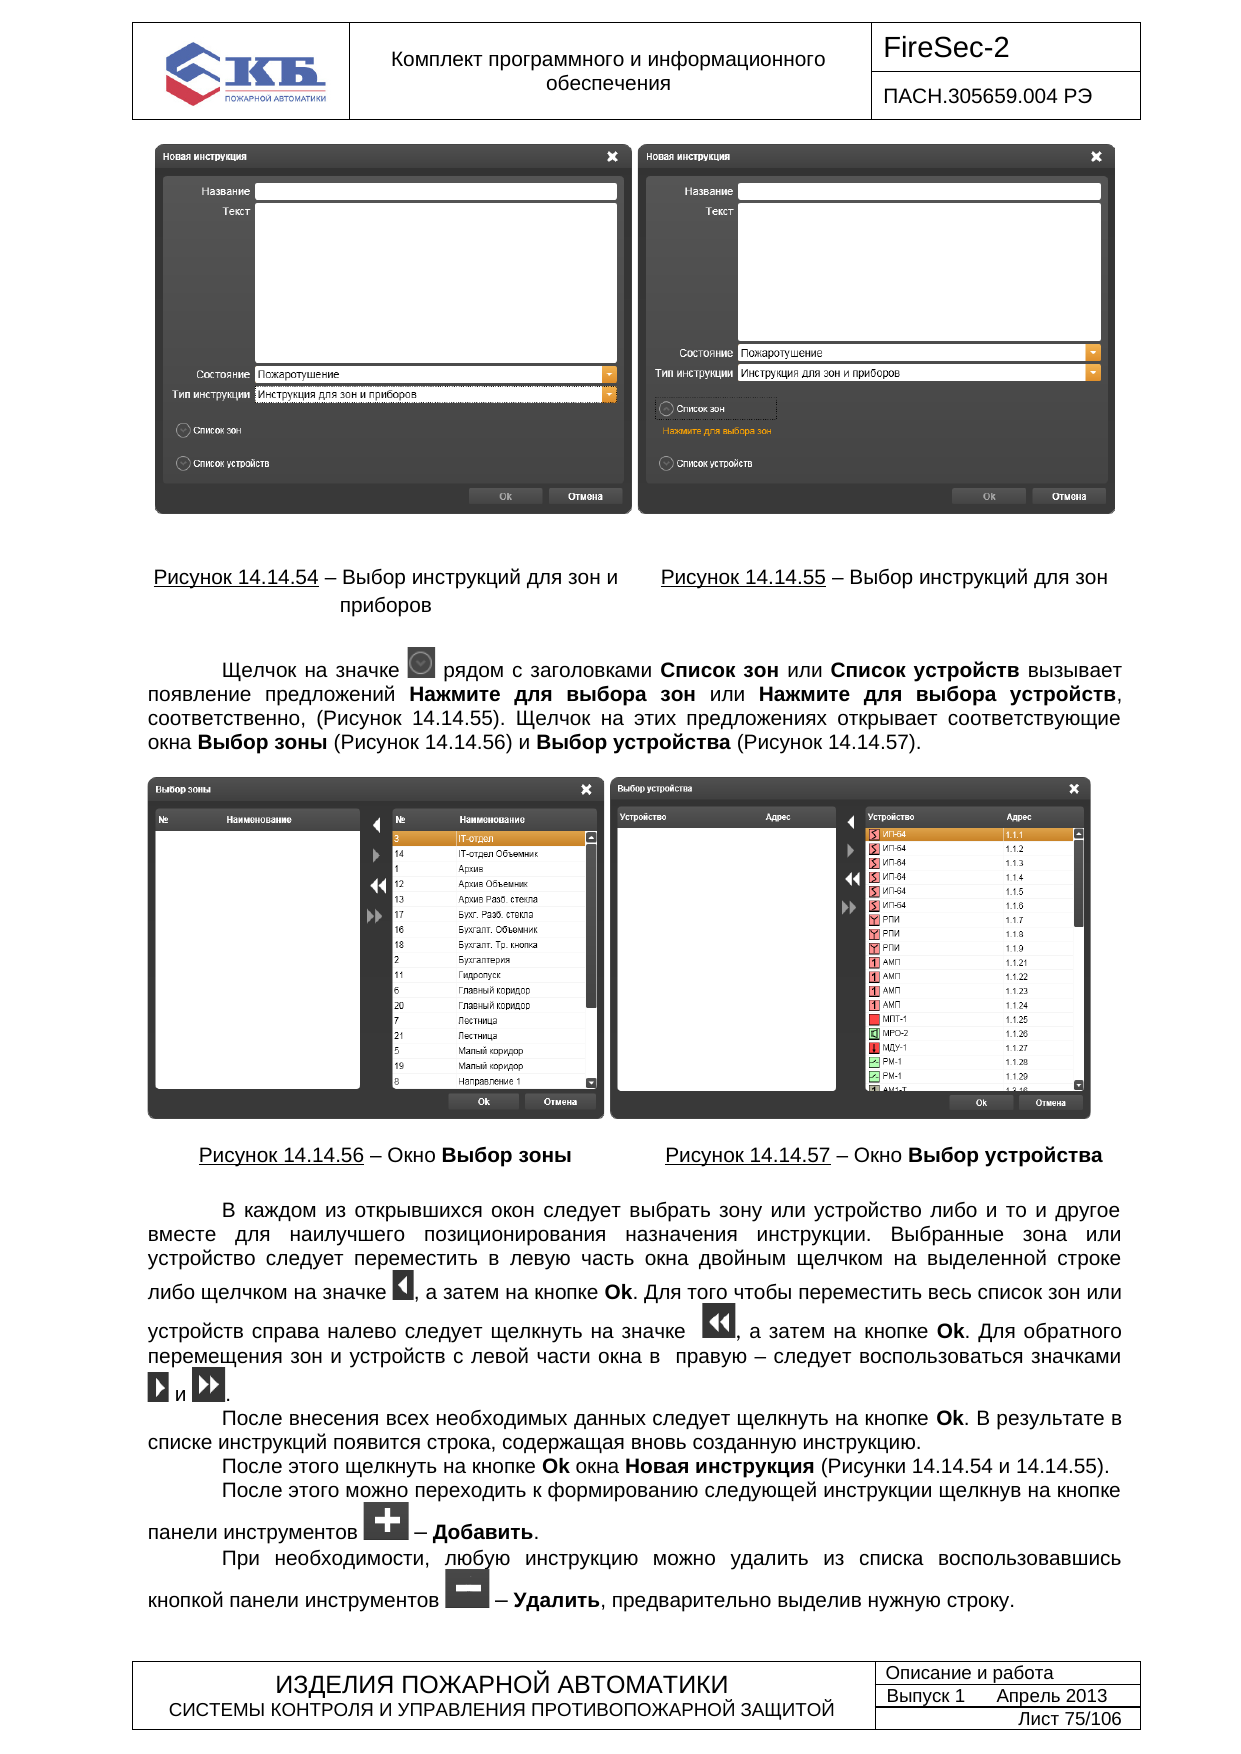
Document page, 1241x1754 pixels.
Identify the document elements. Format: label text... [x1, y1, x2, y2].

picture [392, 1270, 414, 1300]
picture [147, 777, 605, 1119]
picture [610, 777, 1091, 1119]
picture [155, 144, 632, 514]
list Щелчок на значке рядом с заголовками Список зон или Список устройств вызывает появление предложений Нажмите для выбора зон или Нажмите для выбора устройств, соответственно, (Рисунок 14.14.55). Щелчок на этих предложениях открывает соответствующие окна Выбор зоны (Рисунок 14.14.56) и Выбор устройства (Рисунок 14.14.57). [148, 648, 1122, 754]
picture [702, 1303, 736, 1338]
picture [192, 1367, 226, 1402]
list При необходимости, любую инструкцию можно удалить из списка воспользовавшись кнопкой панели инструментов – Удалить, предварительно выделив нужную строку. [148, 1545, 1122, 1613]
table_header Рисунок 14.14.54 – Выбор инструкций для зон и приборов [136, 565, 635, 620]
table_header Рисунок 14.14.55 – Выбор инструкций для зон [635, 565, 1133, 620]
list После этого щелкнуть на кнопке Ok окна Новая инструкция (Рисунки 14.14.54 и 14.14.55). [148, 1454, 1122, 1478]
list После внесения всех необходимых данных следует щелкнуть на кнопке Ok. В результате в списке инструкций появится строка, содержащая вновь созданную инструкцию. [148, 1406, 1122, 1454]
picture [162, 34, 340, 115]
list В каждом из открывшихся окон следует выбрать зону или устройство либо и то и другое вместе для наилучшего позиционирования назначения инструкции. Выбранные зона или устройство следует переместить в левую часть окна двойным щелчком на выделенной строке либо щелчком на значке , а затем на кнопке Ok. Для того чтобы переместить весь список зон или устройств справа налево следует щелкнуть на значке , а затем на кнопке Ok. Для обратного перемещения зон и устройств с левой части окна в правую – следует воспользоваться значками и . [148, 1198, 1122, 1406]
table_header Рисунок 14.14.57 – Окно Выбор устройства [634, 1143, 1133, 1171]
picture [147, 1372, 169, 1402]
picture [363, 1502, 409, 1540]
picture [445, 1569, 490, 1608]
list После этого можно переходить к формированию следующей инструкции щелкнув на кнопке панели инструментов – Добавить. [148, 1478, 1122, 1545]
picture [407, 647, 436, 678]
table_header Рисунок 14.14.56 – Окно Выбор зоны [136, 1143, 634, 1171]
picture [637, 144, 1115, 514]
